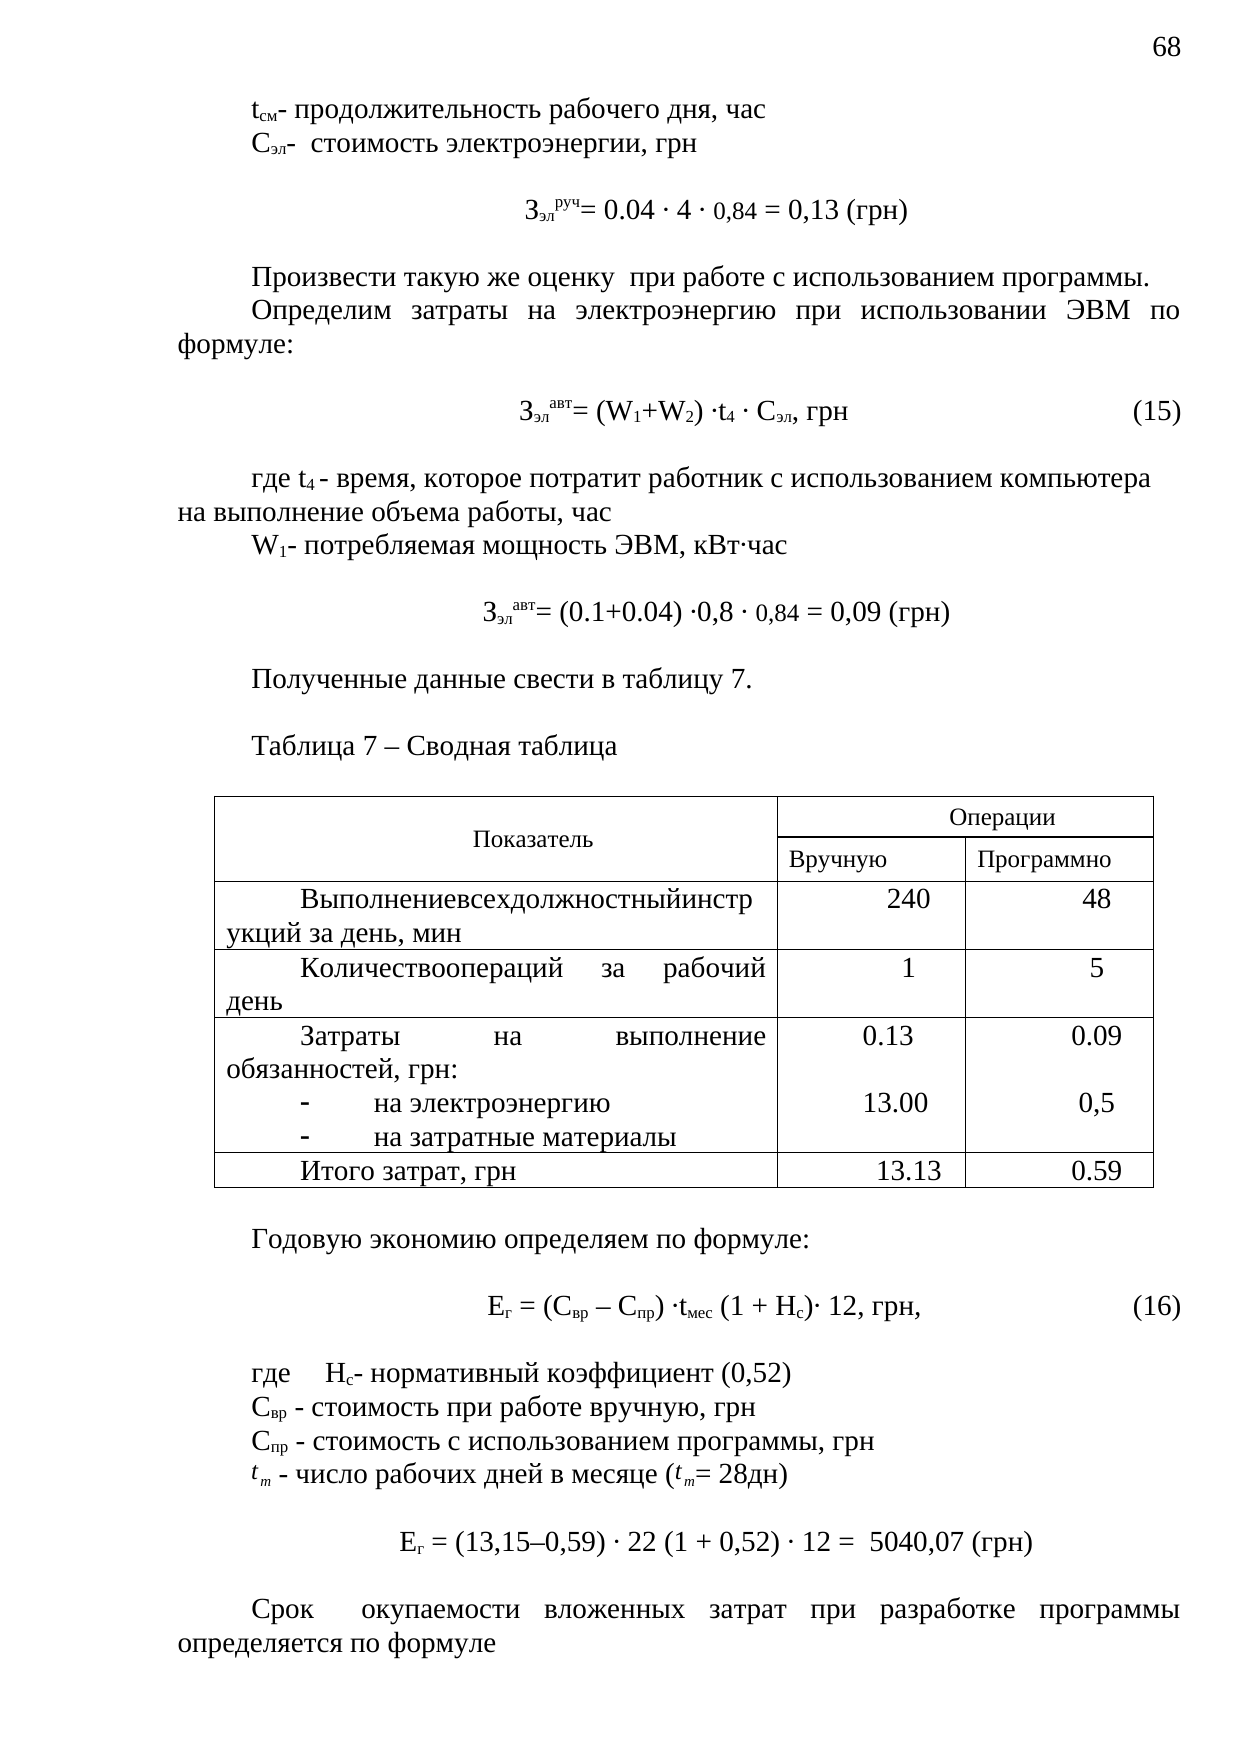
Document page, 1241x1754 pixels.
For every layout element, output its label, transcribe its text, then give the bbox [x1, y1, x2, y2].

table_cell Программно [966, 838, 1153, 881]
table_cell 48 [966, 882, 1153, 949]
table_cell 240 [778, 882, 965, 949]
text Спр - стоимость с использованием программы, грн [177, 1423, 1181, 1456]
table_cell 13.13 [778, 1153, 965, 1187]
table_header Операции [778, 797, 1153, 836]
text Ег = (13,15–0,59) ∙ 22 (1 + 0,52) ∙ 12 = 5040,07 (грн) [177, 1524, 1181, 1558]
table_cell Выполнениевсехдолжностныйинструкций за день, мин [215, 882, 777, 949]
table_header Показатель [215, 797, 777, 881]
text Полученные данные свести в таблицу 7. [177, 661, 1181, 695]
text Зэлавт= (0.1+0.04) ∙0,8 ∙ 0,84 = 0,09 (грн) [177, 594, 1181, 628]
table_cell Итого затрат, грн [215, 1153, 777, 1187]
table_cell Количествоопераций за рабочий день [215, 950, 777, 1017]
text - число рабочих дней в месяце (= 28дн) [177, 1456, 1181, 1491]
text Зэлавт= (W1+W2) ∙t4 ∙ Сэл, грн (15) [177, 393, 1181, 427]
table_cell Вручную [778, 838, 965, 881]
table_cell 0.13 13.00 [778, 1018, 965, 1152]
text где Нс- нормативный коэффициент (0,52) [177, 1356, 1181, 1389]
table_cell 5 [966, 950, 1153, 1017]
text Срок окупаемости вложенных затрат при разработке программы определяется по формуле [177, 1592, 1181, 1659]
text Определим затраты на электроэнергию при использовании ЭВМ по формуле: [177, 292, 1181, 359]
text Зэлруч= 0.04 ∙ 4 ∙ 0,84 = 0,13 (грн) [177, 192, 1181, 225]
text Свр - стоимость при работе вручную, грн [177, 1389, 1181, 1423]
text W1- потребляемая мощность ЭВМ, кВт∙час [177, 527, 1181, 561]
text Ег = (Свр – Спр) ∙tмес (1 + Нс)∙ 12, грн, (16) [177, 1288, 1181, 1322]
table_cell 1 [778, 950, 965, 1017]
text Сэл- стоимость электроэнергии, грн [177, 125, 1181, 158]
text Произвести такую же оценку при работе с использованием программы. [177, 259, 1181, 292]
text где t4 - время, которое потратит работник с использованием компьютера на выполнение объема работы, час [177, 460, 1181, 527]
table_cell Затраты на выполнение обязанностей, грн: на электроэнергию на затратные материалы [215, 1018, 777, 1152]
table_cell 0.59 [966, 1153, 1153, 1187]
table_cell 0.09 0,5 [966, 1018, 1153, 1152]
text tсм- продолжительность рабочего дня, час [177, 91, 1181, 125]
text Таблица 7 – Сводная таблица [177, 728, 1181, 762]
text Годовую экономию определяем по формуле: [177, 1221, 1181, 1255]
